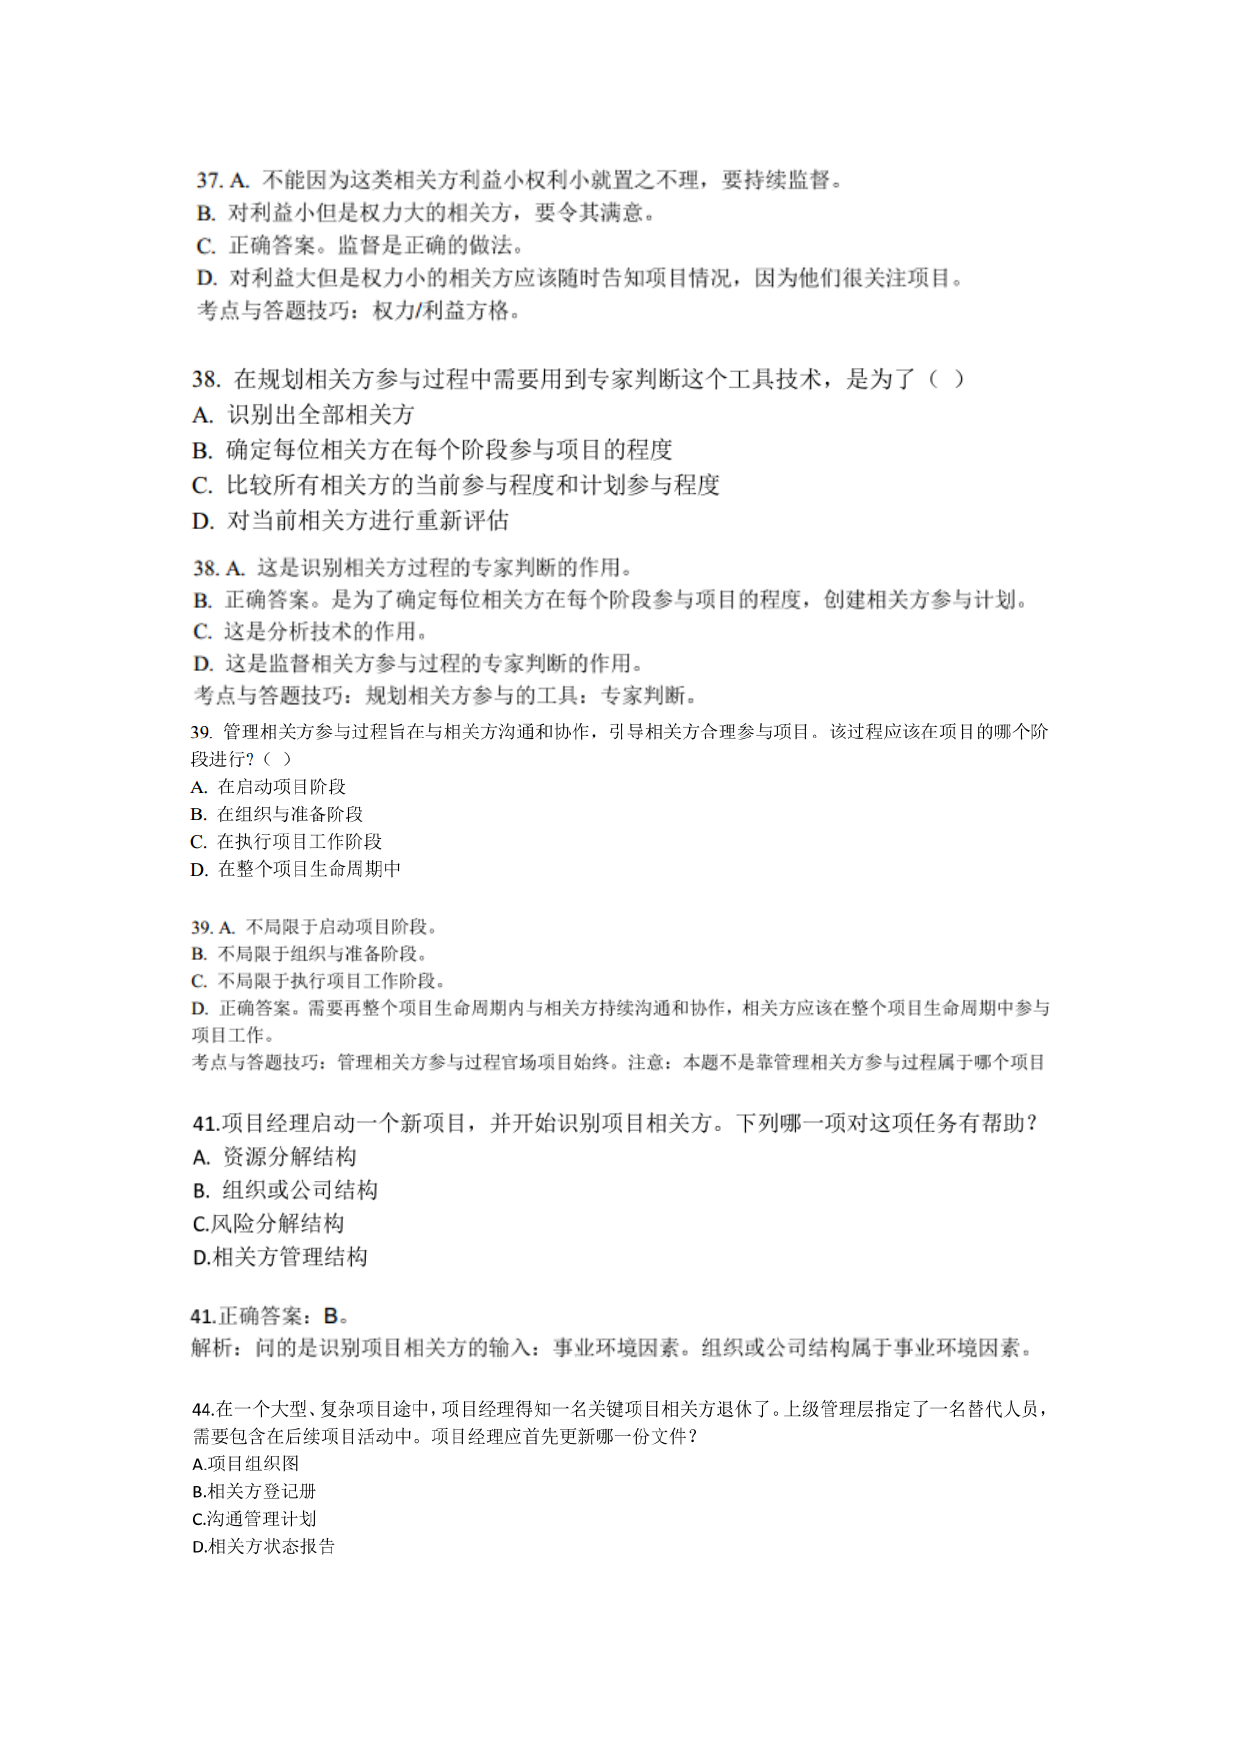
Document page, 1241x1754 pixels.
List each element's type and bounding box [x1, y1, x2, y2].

picture [187, 162, 977, 337]
picture [187, 1299, 1053, 1371]
picture [187, 552, 1053, 711]
picture [187, 1104, 1053, 1277]
picture [187, 357, 966, 540]
picture [187, 909, 1052, 1081]
picture [187, 1397, 1052, 1567]
picture [187, 714, 1053, 881]
